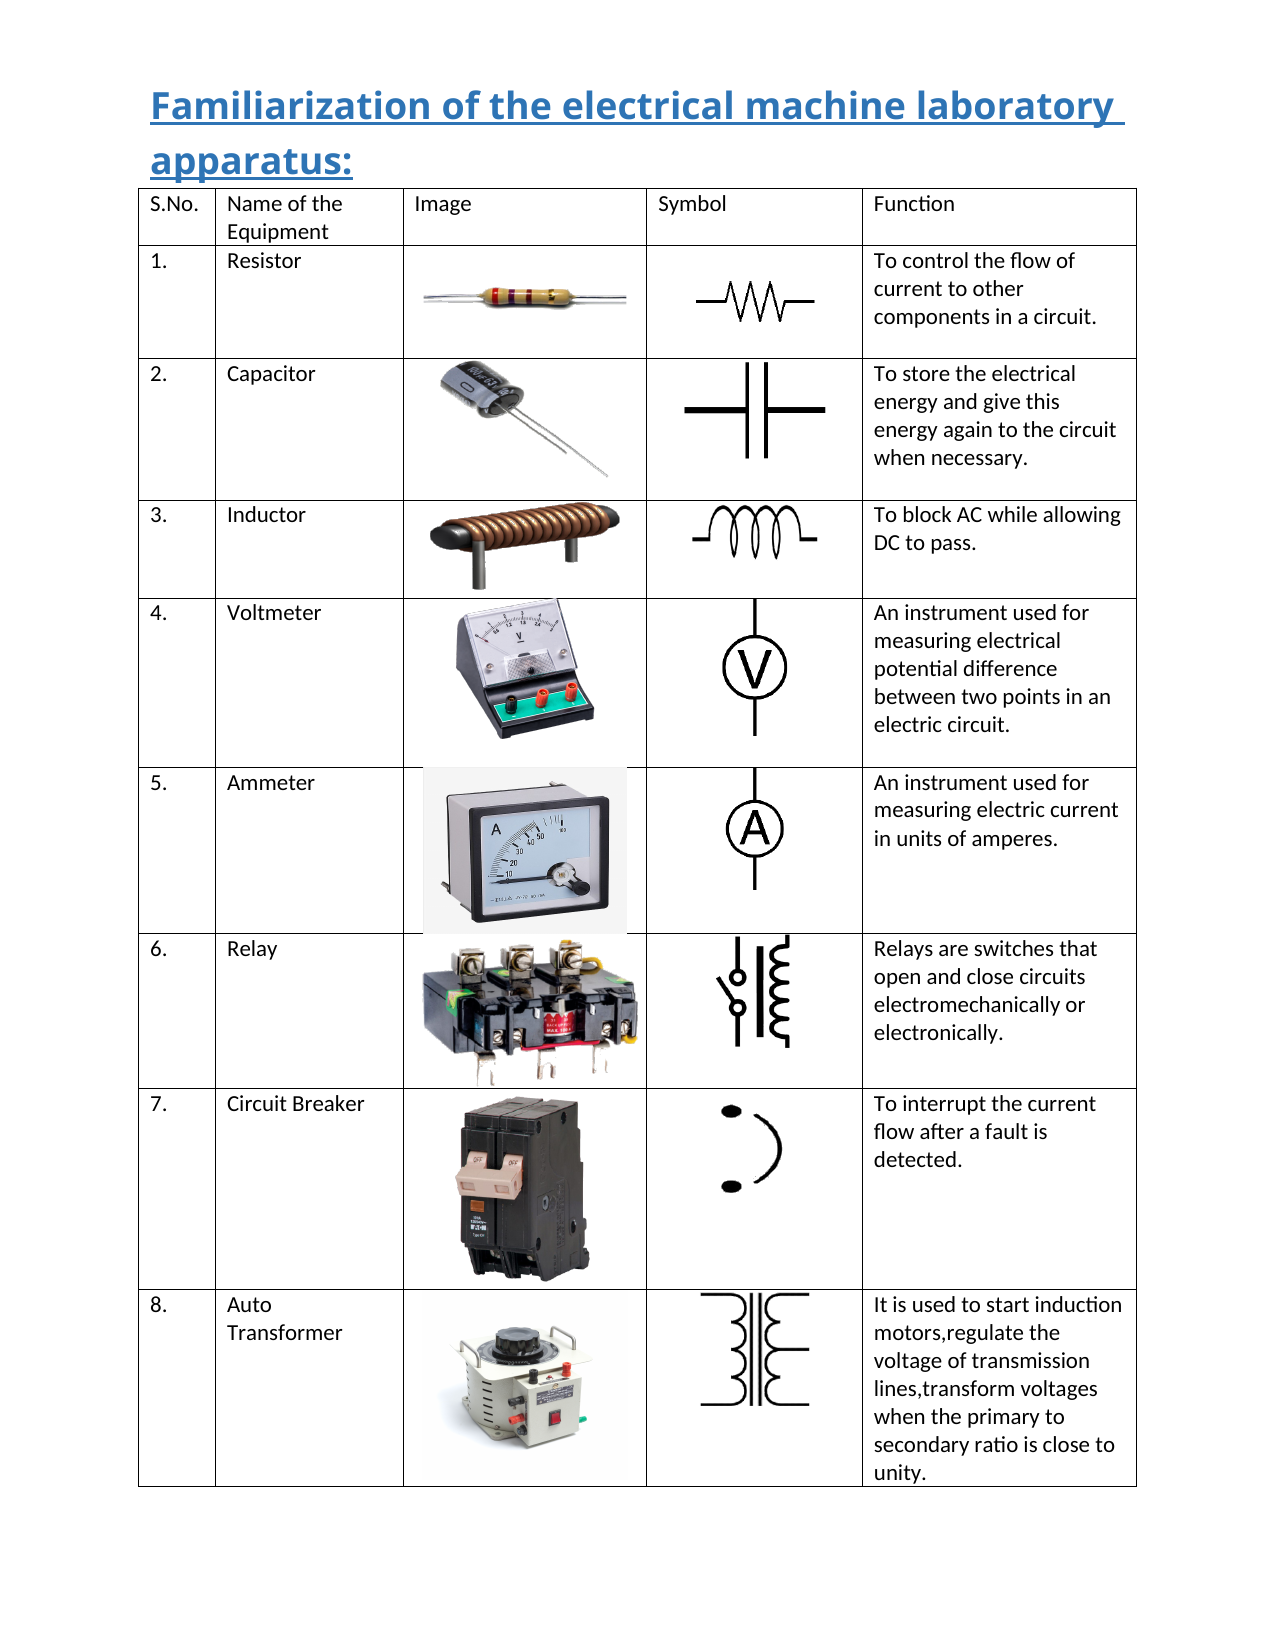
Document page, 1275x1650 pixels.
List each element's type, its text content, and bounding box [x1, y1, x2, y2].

table_cell 8. [139, 1290, 215, 1486]
table_cell Relays are switches that open and close circuits electromechanically or electronically. [863, 934, 1136, 1088]
table_cell 1. [139, 246, 215, 358]
picture [715, 934, 794, 1048]
table_cell Capacitor [216, 359, 403, 499]
table_cell [404, 246, 646, 358]
table_header Image [404, 189, 646, 245]
table_cell Voltmeter [216, 599, 403, 767]
table_cell 5. [139, 768, 215, 933]
table_cell 4. [139, 599, 215, 767]
table_cell 7. [139, 1089, 215, 1289]
table_cell Auto Transformer [216, 1290, 403, 1486]
table_cell An instrument used for measuring electrical potential difference between two points in an electric circuit. [863, 599, 1136, 767]
table_cell To control the flow of current to other components in a circuit. [863, 246, 1136, 358]
picture [715, 1089, 794, 1207]
picture [438, 359, 612, 478]
table_header Name of the Equipment [216, 189, 403, 245]
table_cell [647, 599, 862, 767]
table_cell [647, 1290, 862, 1486]
table_cell To block AC while allowing DC to pass. [863, 501, 1136, 597]
table_cell [647, 359, 862, 499]
table_header S.No. [139, 189, 215, 245]
picture [423, 245, 627, 347]
table_header Symbol [647, 189, 862, 245]
table_cell [404, 768, 423, 933]
table_cell [404, 934, 414, 1088]
table_cell Inductor [216, 501, 403, 597]
table_cell 6. [139, 934, 215, 1088]
table_cell [834, 246, 862, 358]
table_cell To store the electrical energy and give this energy again to the circuit when necessary. [863, 359, 1136, 499]
table_cell Resistor [216, 246, 403, 358]
table_cell [404, 599, 646, 767]
picture [693, 767, 816, 890]
table_cell To interrupt the current flow after a fault is detected. [863, 1089, 1136, 1289]
table_cell [647, 934, 862, 1088]
table_cell [404, 501, 427, 597]
picture [414, 767, 639, 1088]
picture [699, 1290, 810, 1406]
picture [425, 1089, 625, 1289]
table_cell [647, 501, 862, 597]
table_cell 2. [139, 359, 215, 499]
table_header Function [863, 189, 1136, 245]
table_cell 3. [139, 501, 215, 597]
table_cell [627, 768, 646, 933]
table_cell [404, 1290, 646, 1486]
picture [691, 500, 818, 562]
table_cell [863, 1290, 1136, 1486]
table_cell Relay [216, 934, 403, 1088]
picture [422, 1290, 628, 1480]
table_cell [404, 359, 646, 499]
table_cell [647, 768, 862, 933]
table_cell [639, 934, 646, 1088]
table_cell [625, 1089, 646, 1289]
picture [686, 598, 824, 736]
table_cell Ammeter [216, 768, 403, 933]
table_cell [404, 1089, 425, 1289]
table_cell [647, 1089, 862, 1289]
picture [676, 245, 834, 461]
picture [427, 500, 623, 739]
table_cell Circuit Breaker [216, 1089, 403, 1289]
table_cell [647, 246, 676, 358]
table_cell An instrument used for measuring electric current in units of amperes. [863, 768, 1136, 933]
table_cell [623, 501, 646, 597]
